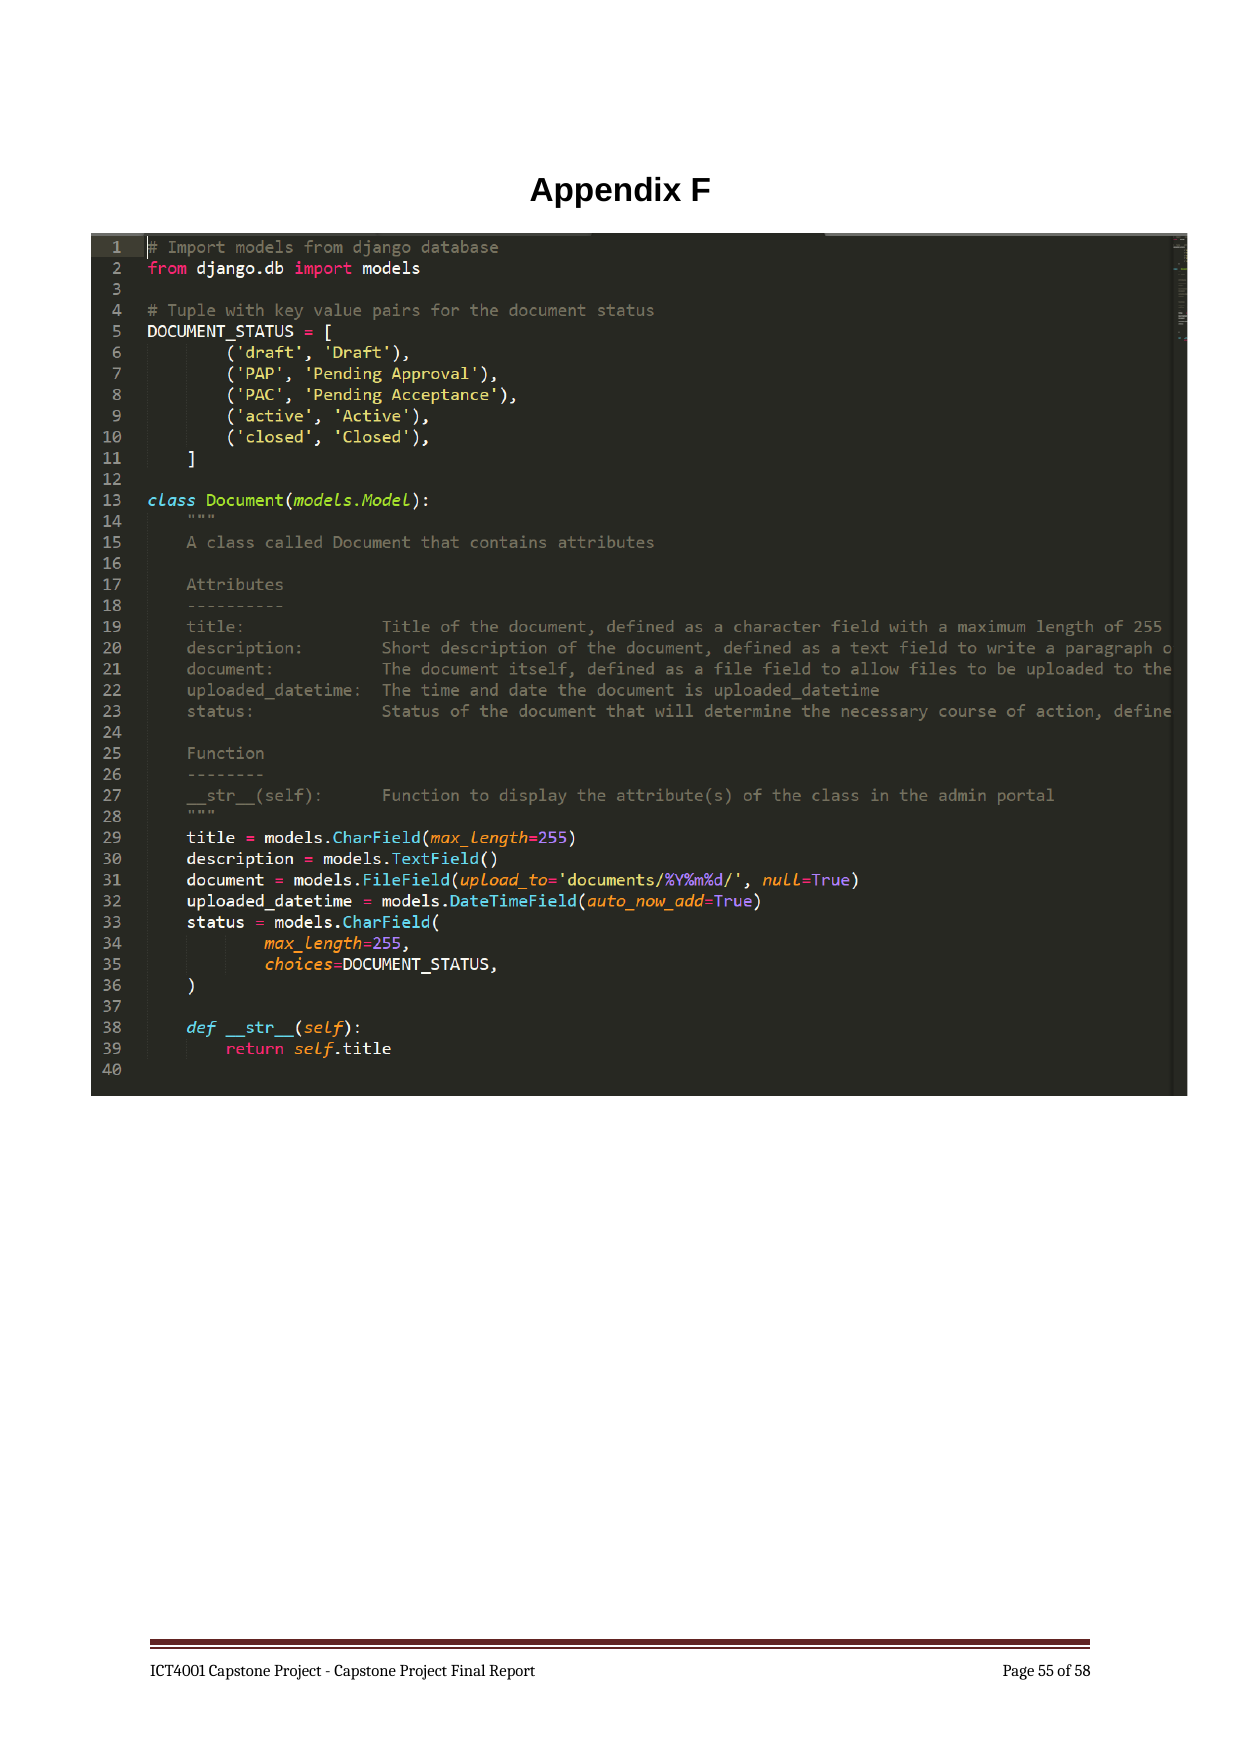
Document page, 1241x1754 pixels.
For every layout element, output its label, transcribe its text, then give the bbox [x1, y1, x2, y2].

picture [91, 233, 1188, 1096]
subtitle Appendix F [150, 170, 1090, 208]
